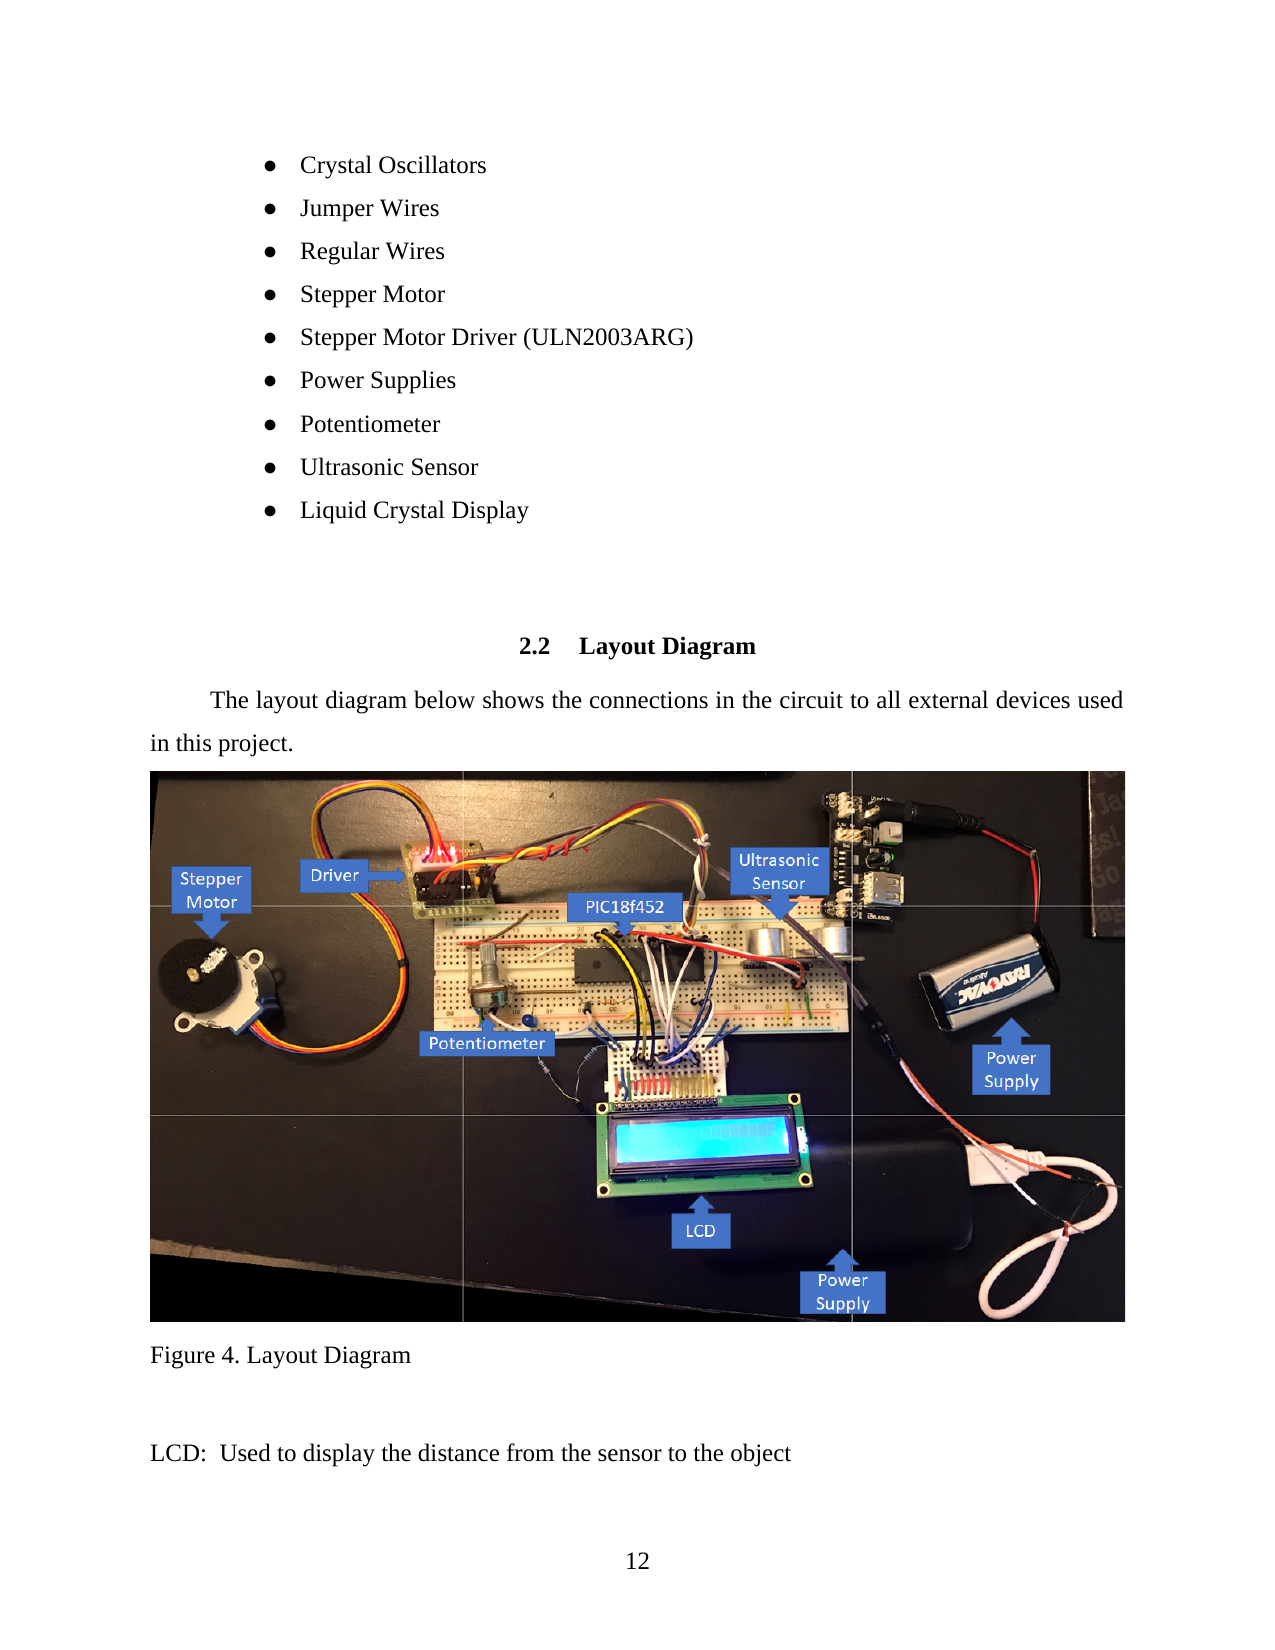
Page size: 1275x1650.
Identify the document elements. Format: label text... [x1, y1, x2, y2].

text Figure 4. Layout Diagram [150, 1340, 1125, 1368]
list Liquid Crystal Display [262, 495, 1125, 524]
text LCD: Used to display the distance from the sensor to the object [150, 1438, 1125, 1467]
list Stepper Motor Driver (ULN2003ARG) [262, 322, 1125, 351]
list Potentiometer [262, 409, 1125, 437]
list Crystal Oscillators [262, 150, 1125, 179]
text The layout diagram below shows the connections in the circuit to all external devices used in this project. [150, 685, 1125, 757]
list Regular Wires [262, 236, 1125, 265]
subtitle Layout Diagram [150, 631, 1125, 660]
list Ultrasonic Sensor [262, 452, 1125, 481]
list Jumper Wires [262, 193, 1125, 222]
picture [150, 771, 1125, 1326]
list Stepper Motor [262, 279, 1125, 308]
list Power Supplies [262, 366, 1125, 394]
